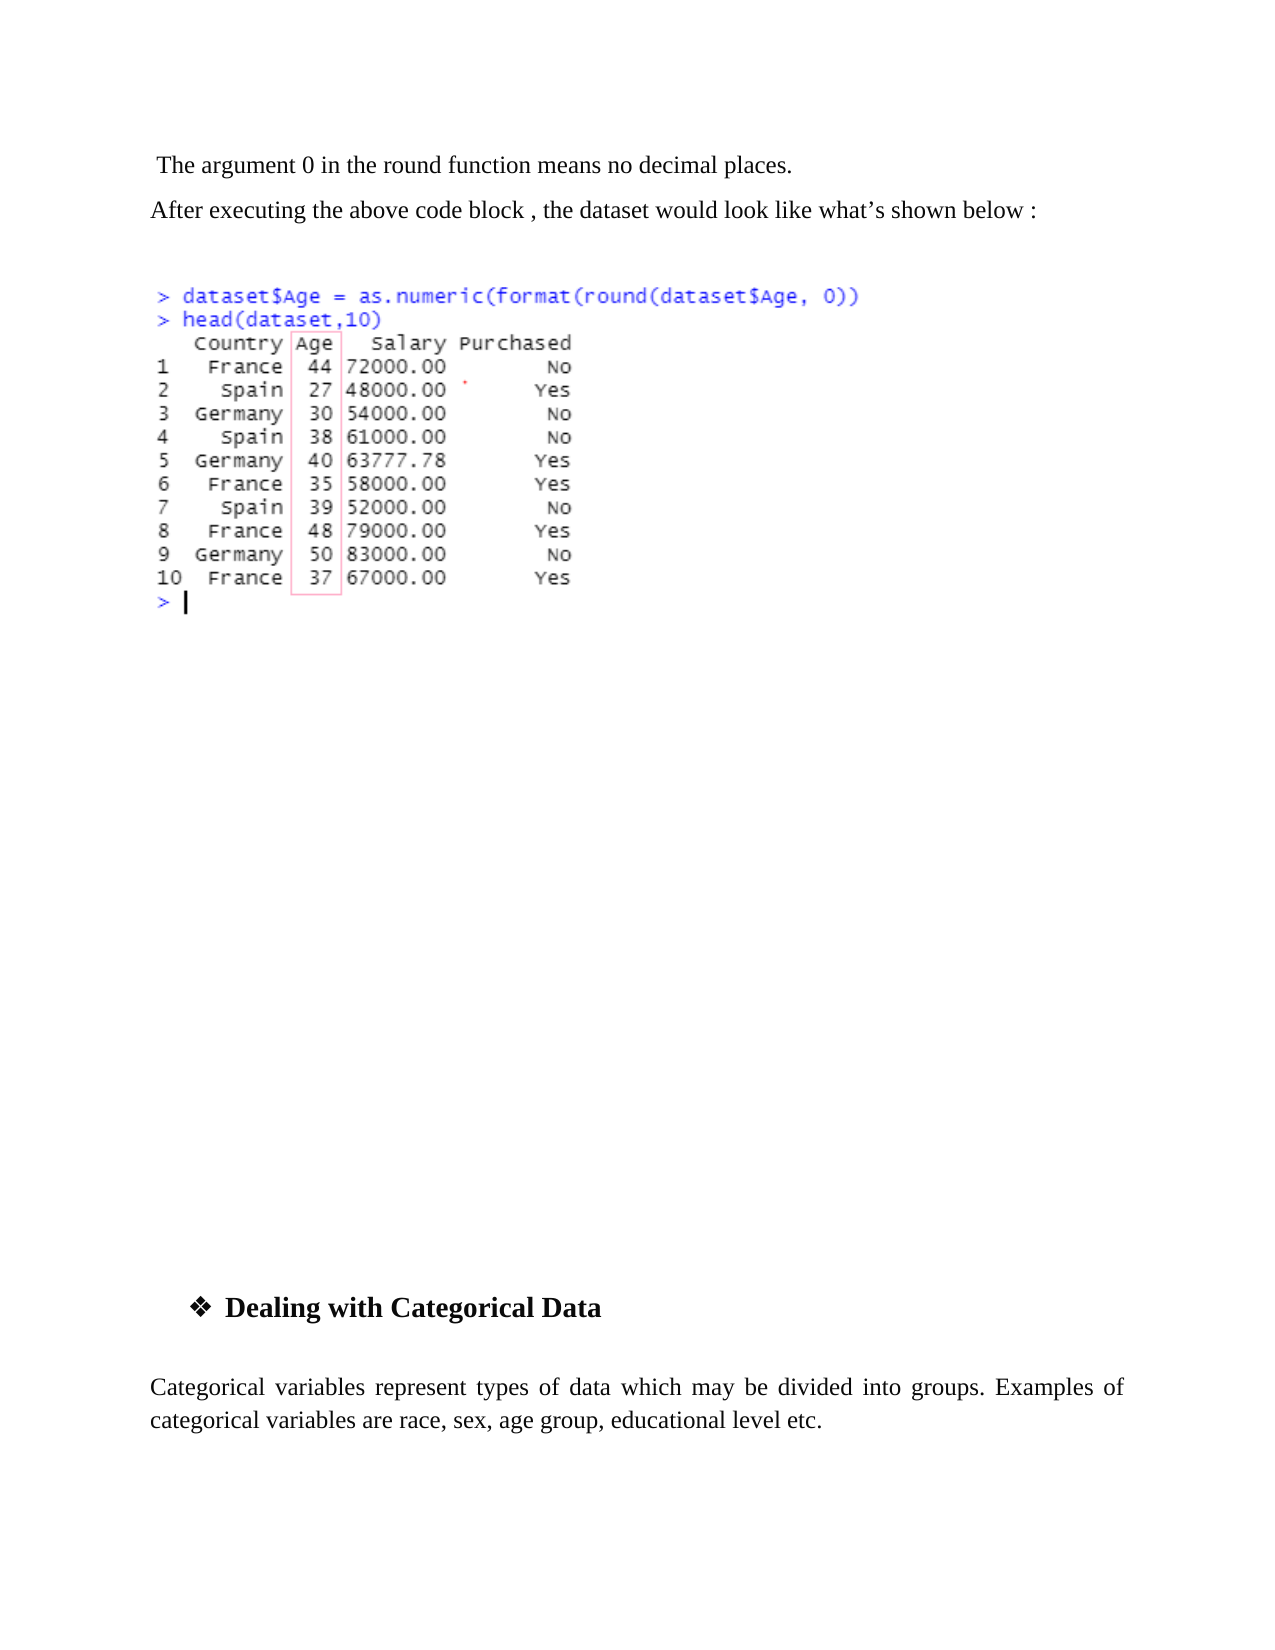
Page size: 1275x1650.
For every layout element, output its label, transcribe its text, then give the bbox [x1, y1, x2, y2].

subtitle Dealing with Categorical Data [187, 1274, 1125, 1334]
text The argument 0 in the round function means no decimal places. [150, 150, 1125, 179]
text Categorical variables represent types of data which may be divided into groups. Examples of categorical variables are race, sex, age group, educational level etc. [150, 1372, 1125, 1434]
text After executing the above code block , the dataset would look like what’s shown below : [150, 195, 1125, 224]
picture [150, 286, 860, 666]
